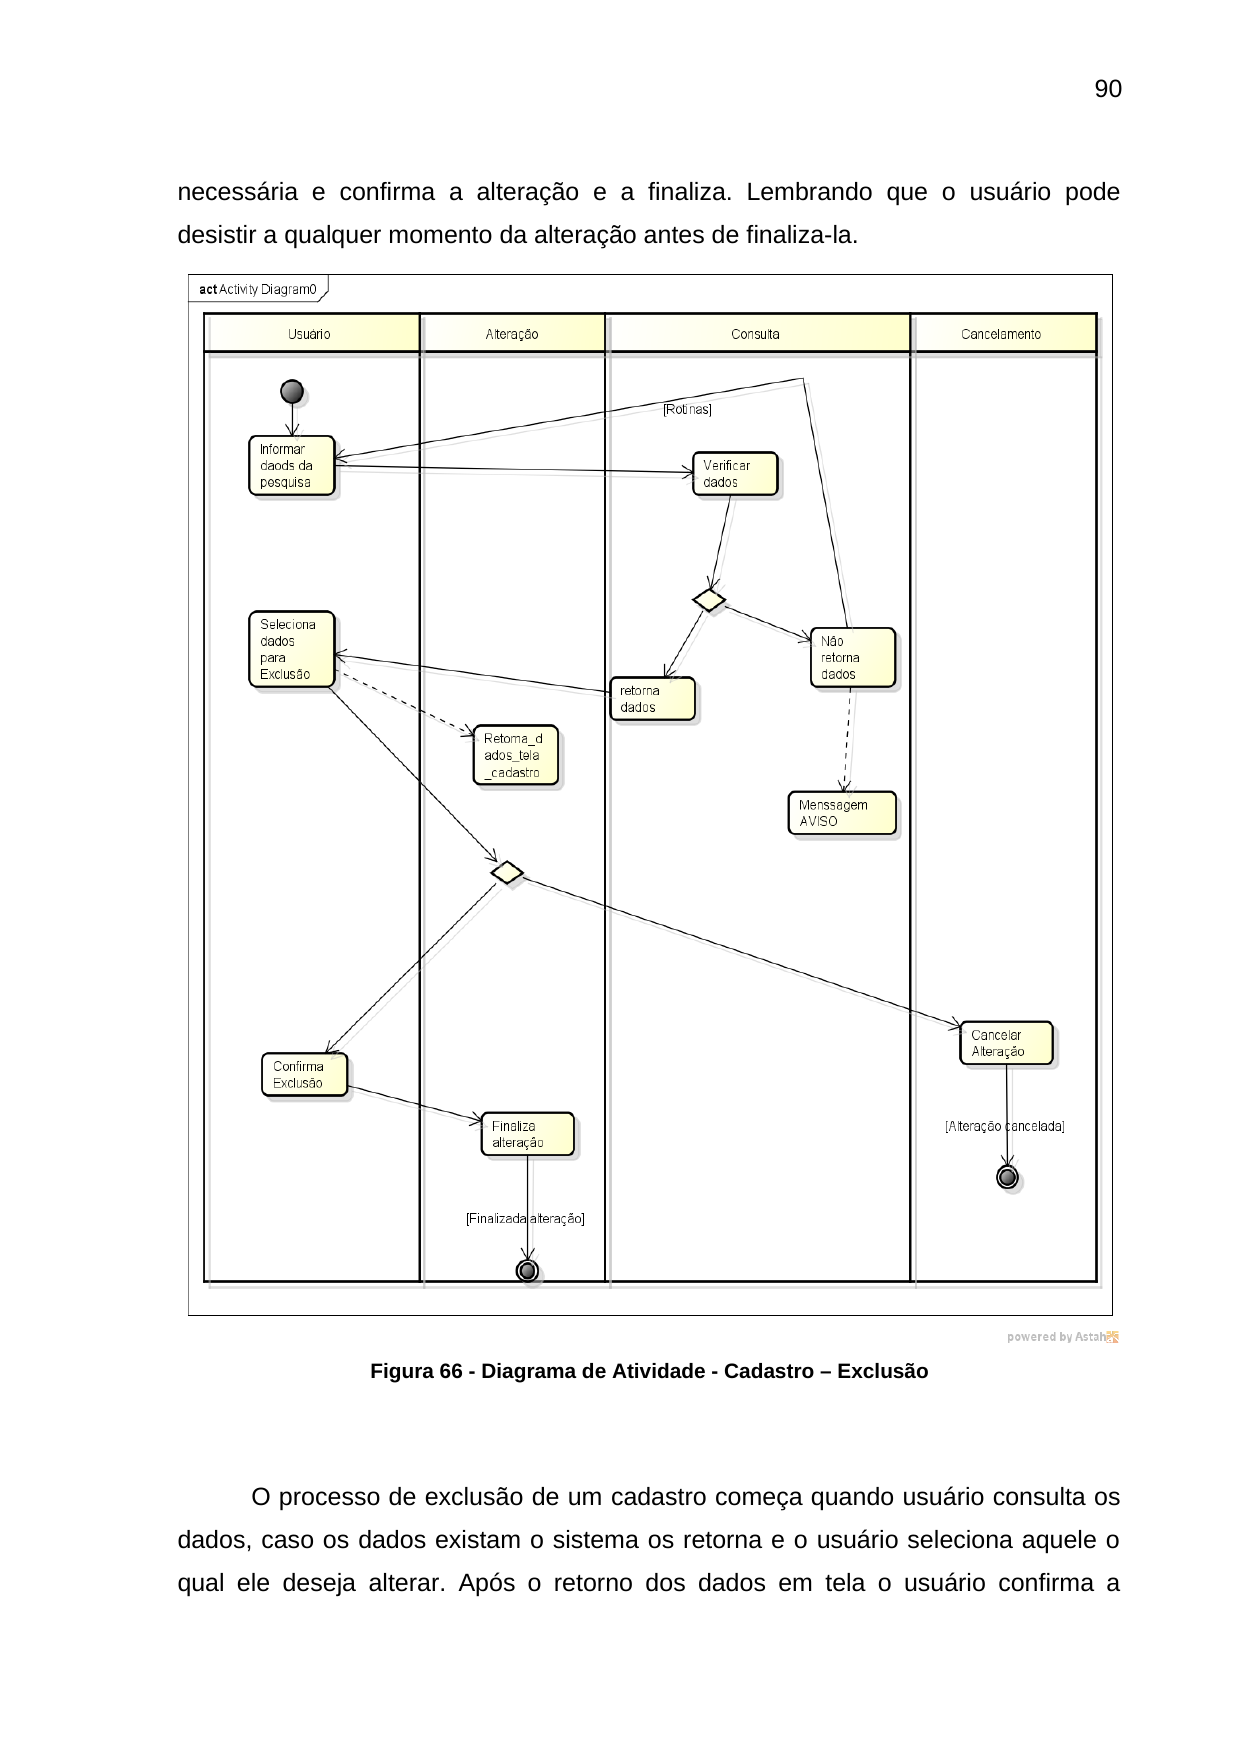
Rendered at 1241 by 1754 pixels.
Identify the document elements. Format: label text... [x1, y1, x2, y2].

picture [177, 263, 1122, 1347]
text Figura 66 - Diagrama de Atividade - Cadastro – Exclusão [177, 1347, 1122, 1382]
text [177, 177, 1122, 249]
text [177, 1482, 1122, 1597]
